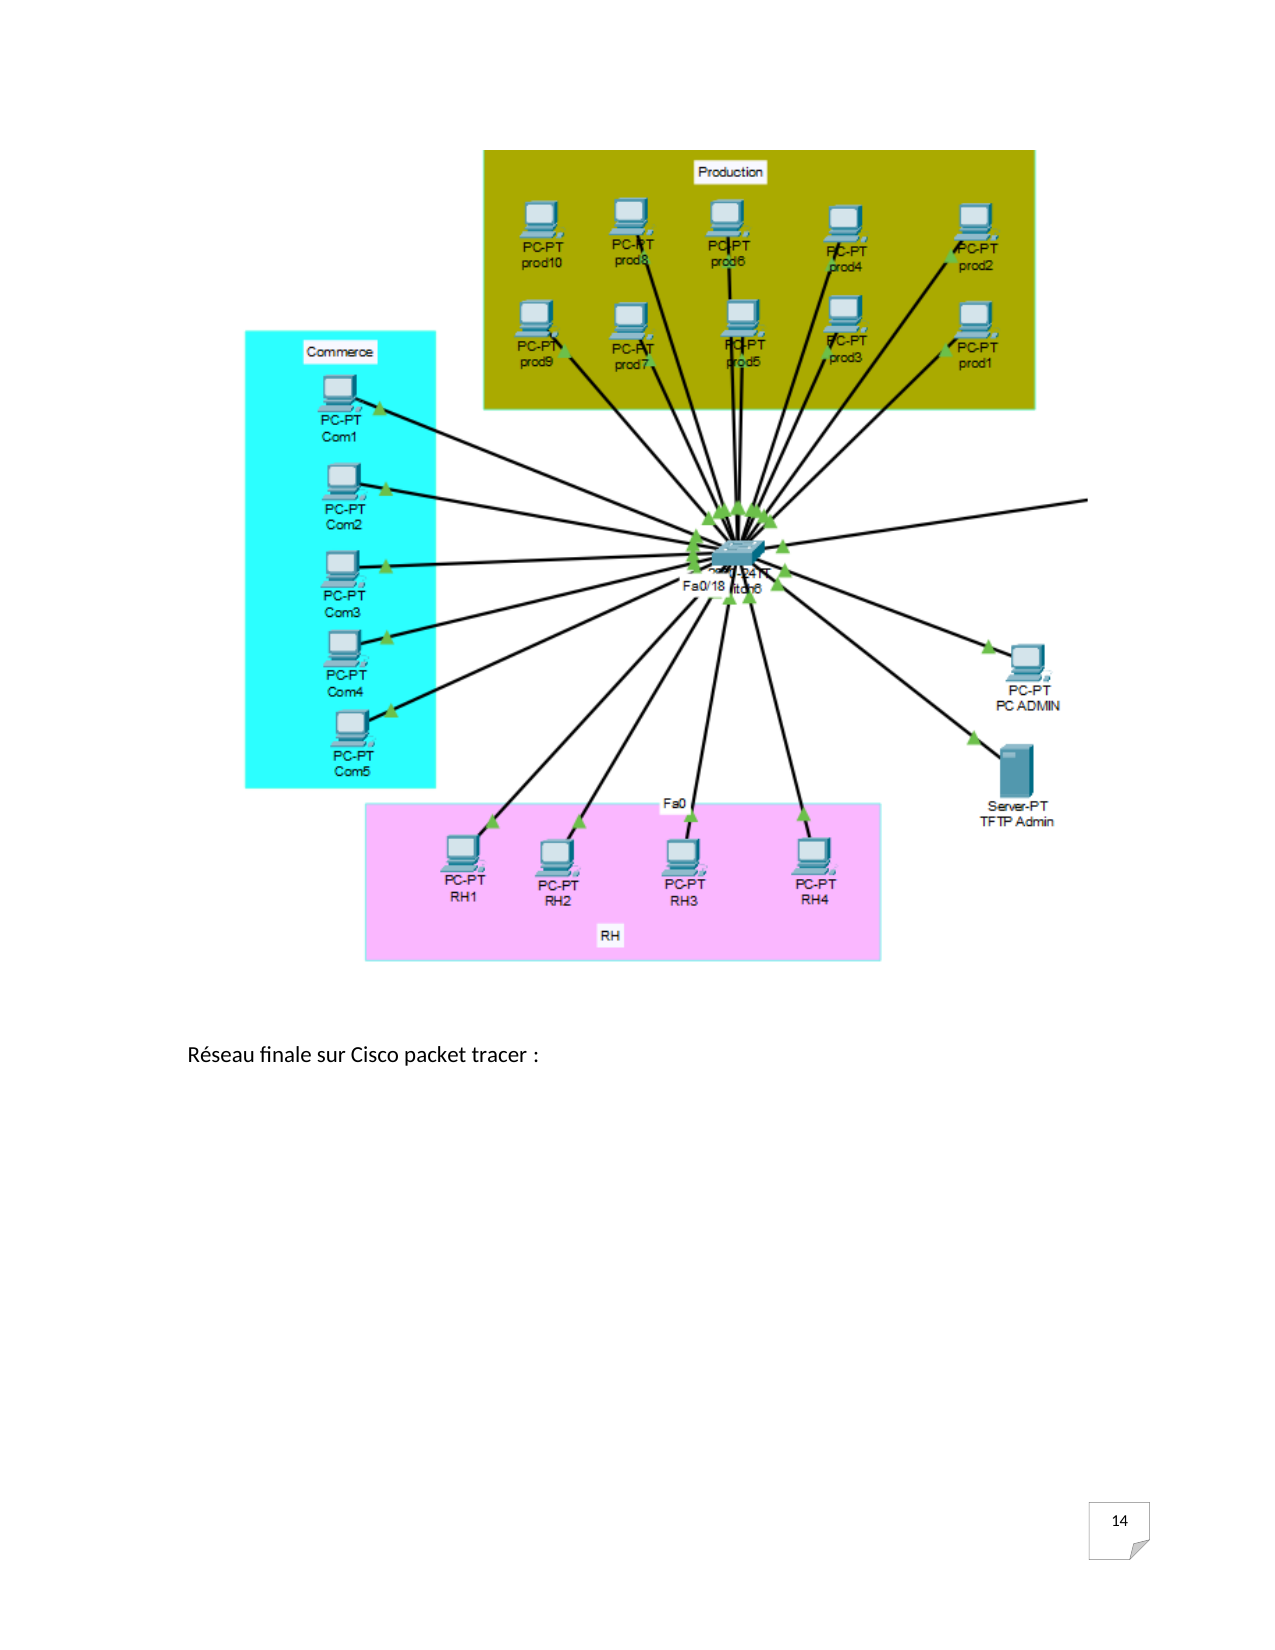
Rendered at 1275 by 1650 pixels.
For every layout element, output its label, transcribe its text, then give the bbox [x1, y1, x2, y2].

text Réseau finale sur Cisco packet tracer : [187, 1040, 1087, 1068]
picture [187, 150, 1088, 1016]
